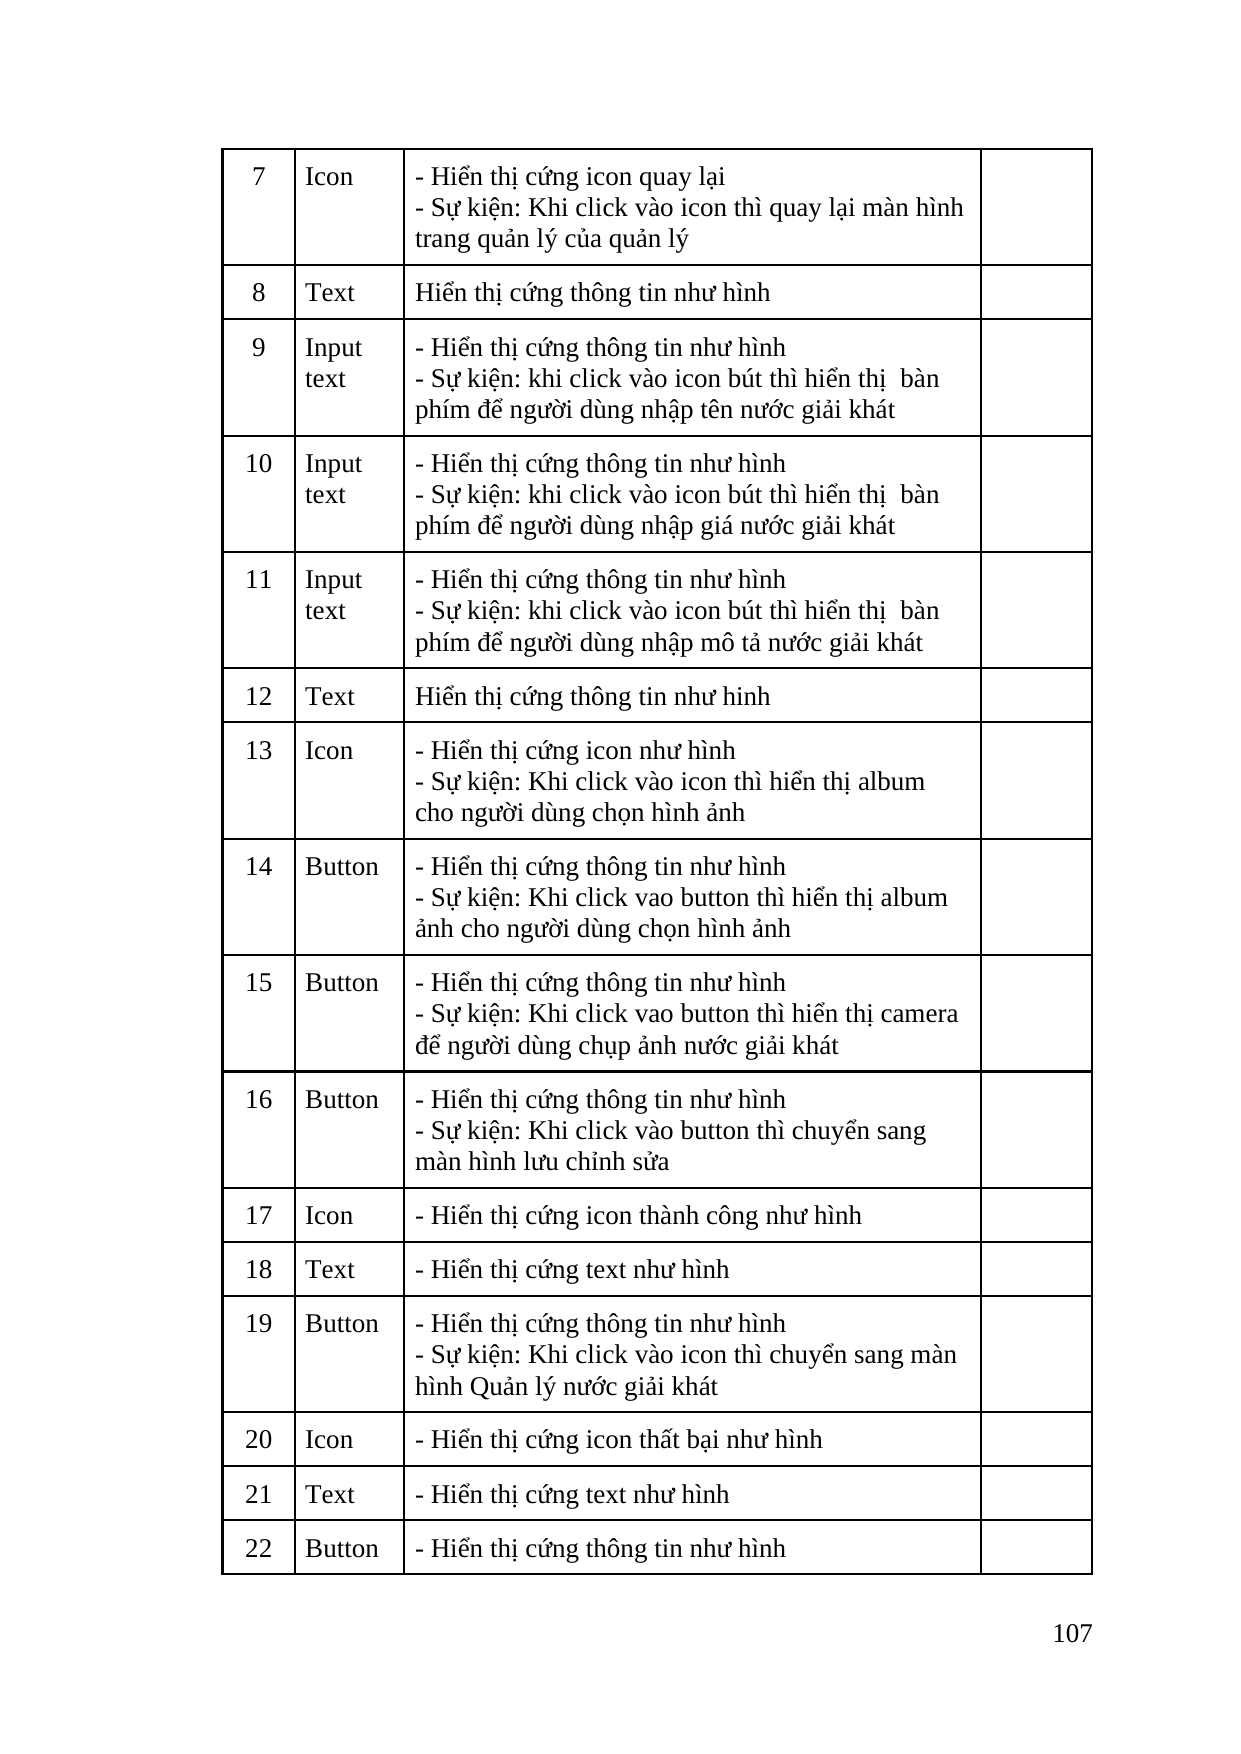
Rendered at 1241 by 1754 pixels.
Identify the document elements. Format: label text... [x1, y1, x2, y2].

table_cell [982, 553, 1091, 667]
table_cell [982, 437, 1091, 551]
table_cell [982, 1413, 1091, 1465]
table_cell [982, 956, 1091, 1070]
table_cell Button [296, 1297, 403, 1411]
table_cell 14 [224, 840, 294, 954]
table_cell 19 [224, 1297, 294, 1411]
table_cell - Hiển thị cứng thông tin như hình - Sự kiện: Khi click vào button thì chuyển sang màn hình lưu chỉnh sửa [405, 1073, 980, 1187]
table_cell [982, 1467, 1091, 1519]
table_cell [982, 669, 1091, 721]
table_cell - Hiển thị cứng text như hình [405, 1243, 980, 1295]
table_cell Button [296, 1073, 403, 1187]
table_cell Hiển thị cứng thông tin như hình [405, 266, 980, 318]
table_cell 8 [224, 266, 294, 318]
table_cell 13 [224, 723, 294, 838]
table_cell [405, 1521, 980, 1573]
table_cell - Hiển thị cứng thông tin như hình - Sự kiện: khi click vào icon bút thì hiển thị bàn phím để người dùng nhập tên nước giải khát [405, 320, 980, 434]
table_cell - Hiển thị cứng icon thành công như hình [405, 1189, 980, 1241]
table_cell - Hiển thị cứng icon thất bại như hình [405, 1413, 980, 1465]
table_cell [982, 150, 1091, 264]
table_cell - Hiển thị cứng thông tin như hình - Sự kiện: Khi click vao button thì hiển thị album ảnh cho người dùng chọn hình ảnh [405, 840, 980, 954]
table_cell 17 [224, 1189, 294, 1241]
table_cell 18 [224, 1243, 294, 1295]
table_cell [982, 1189, 1091, 1241]
table_cell Button [296, 840, 403, 954]
table_cell Text [296, 669, 403, 721]
table_cell [982, 1297, 1091, 1411]
table_cell - Hiển thị cứng icon như hình - Sự kiện: Khi click vào icon thì hiển thị album cho người dùng chọn hình ảnh [405, 723, 980, 838]
table_cell 7 [224, 150, 294, 264]
table_cell Hiển thị cứng thông tin như hinh [405, 669, 980, 721]
table_cell 16 [224, 1073, 294, 1187]
table_cell Icon [296, 1413, 403, 1465]
table_cell - Hiển thị cứng text như hình [405, 1467, 980, 1519]
table_cell Input text [296, 320, 403, 434]
table_cell [982, 266, 1091, 318]
table_cell [982, 1521, 1091, 1573]
table_cell - Hiển thị cứng thông tin như hình - Sự kiện: Khi click vào icon thì chuyển sang màn hình Quản lý nước giải khát [405, 1297, 980, 1411]
table_cell Text [296, 1467, 403, 1519]
table_cell Icon [296, 1189, 403, 1241]
table_cell Icon [296, 150, 403, 264]
table_cell [982, 320, 1091, 434]
table_cell 15 [224, 956, 294, 1070]
table_cell 21 [224, 1467, 294, 1519]
table_cell [982, 1073, 1091, 1187]
table_cell 10 [224, 437, 294, 551]
table_cell [982, 840, 1091, 954]
table_cell - Hiển thị cứng thông tin như hình - Sự kiện: khi click vào icon bút thì hiển thị bàn phím để người dùng nhập mô tả nước giải khát [405, 553, 980, 667]
table_cell 20 [224, 1413, 294, 1465]
table_cell [982, 723, 1091, 838]
table_cell Icon [296, 723, 403, 838]
table_cell Button [296, 956, 403, 1070]
table_cell 22 [224, 1521, 294, 1573]
table_cell - Hiển thị cứng thông tin như hình - Sự kiện: khi click vào icon bút thì hiển thị bàn phím để người dùng nhập giá nước giải khát [405, 437, 980, 551]
table_cell Button [296, 1521, 403, 1573]
table_cell Input text [296, 553, 403, 667]
table_cell 11 [224, 553, 294, 667]
table_cell Input text [296, 437, 403, 551]
table_cell Text [296, 266, 403, 318]
table_cell [982, 1243, 1091, 1295]
table_cell 9 [224, 320, 294, 434]
table_cell - Hiển thị cứng icon quay lại - Sự kiện: Khi click vào icon thì quay lại màn hình trang quản lý của quản lý [405, 150, 980, 264]
table_cell 12 [224, 669, 294, 721]
table_cell - Hiển thị cứng thông tin như hình - Sự kiện: Khi click vao button thì hiển thị camera để người dùng chụp ảnh nước giải khát [405, 956, 980, 1070]
table_cell Text [296, 1243, 403, 1295]
